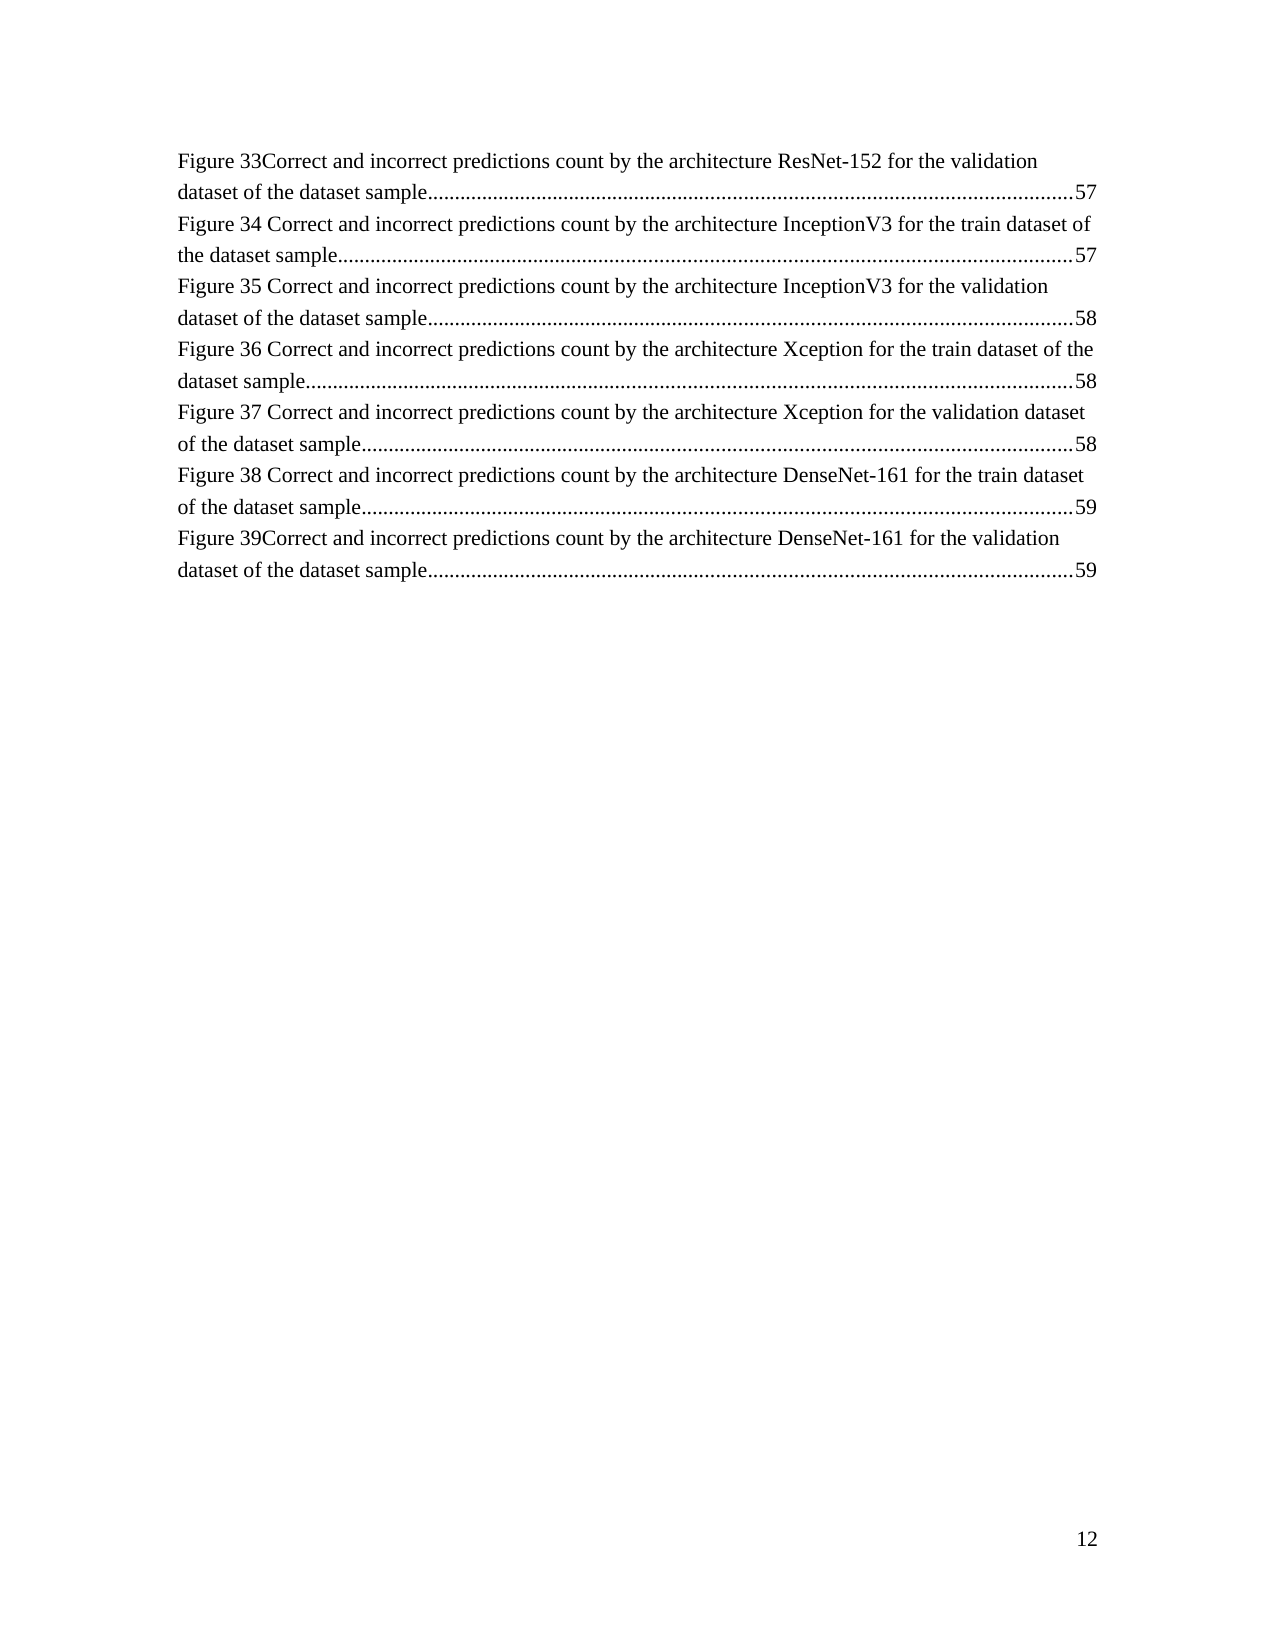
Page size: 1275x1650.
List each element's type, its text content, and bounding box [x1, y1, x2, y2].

text Figure 34 Correct and incorrect predictions count by the architecture InceptionV3 for the train dataset of the dataset sample 57 [177, 211, 1098, 267]
text Figure 36 Correct and incorrect predictions count by the architecture Xception for the train dataset of the dataset sample 58 [177, 336, 1098, 393]
text Figure 39Correct and incorrect predictions count by the architecture DenseNet-161 for the validation dataset of the dataset sample 59 [177, 525, 1098, 582]
text Figure 33Correct and incorrect predictions count by the architecture ResNet-152 for the validation dataset of the dataset sample 57 [177, 148, 1098, 204]
text Figure 35 Correct and incorrect predictions count by the architecture InceptionV3 for the validation dataset of the dataset sample 58 [177, 273, 1098, 330]
text Figure 38 Correct and incorrect predictions count by the architecture DenseNet-161 for the train dataset of the dataset sample 59 [177, 462, 1098, 519]
text Figure 37 Correct and incorrect predictions count by the architecture Xception for the validation dataset of the dataset sample 58 [177, 399, 1098, 456]
